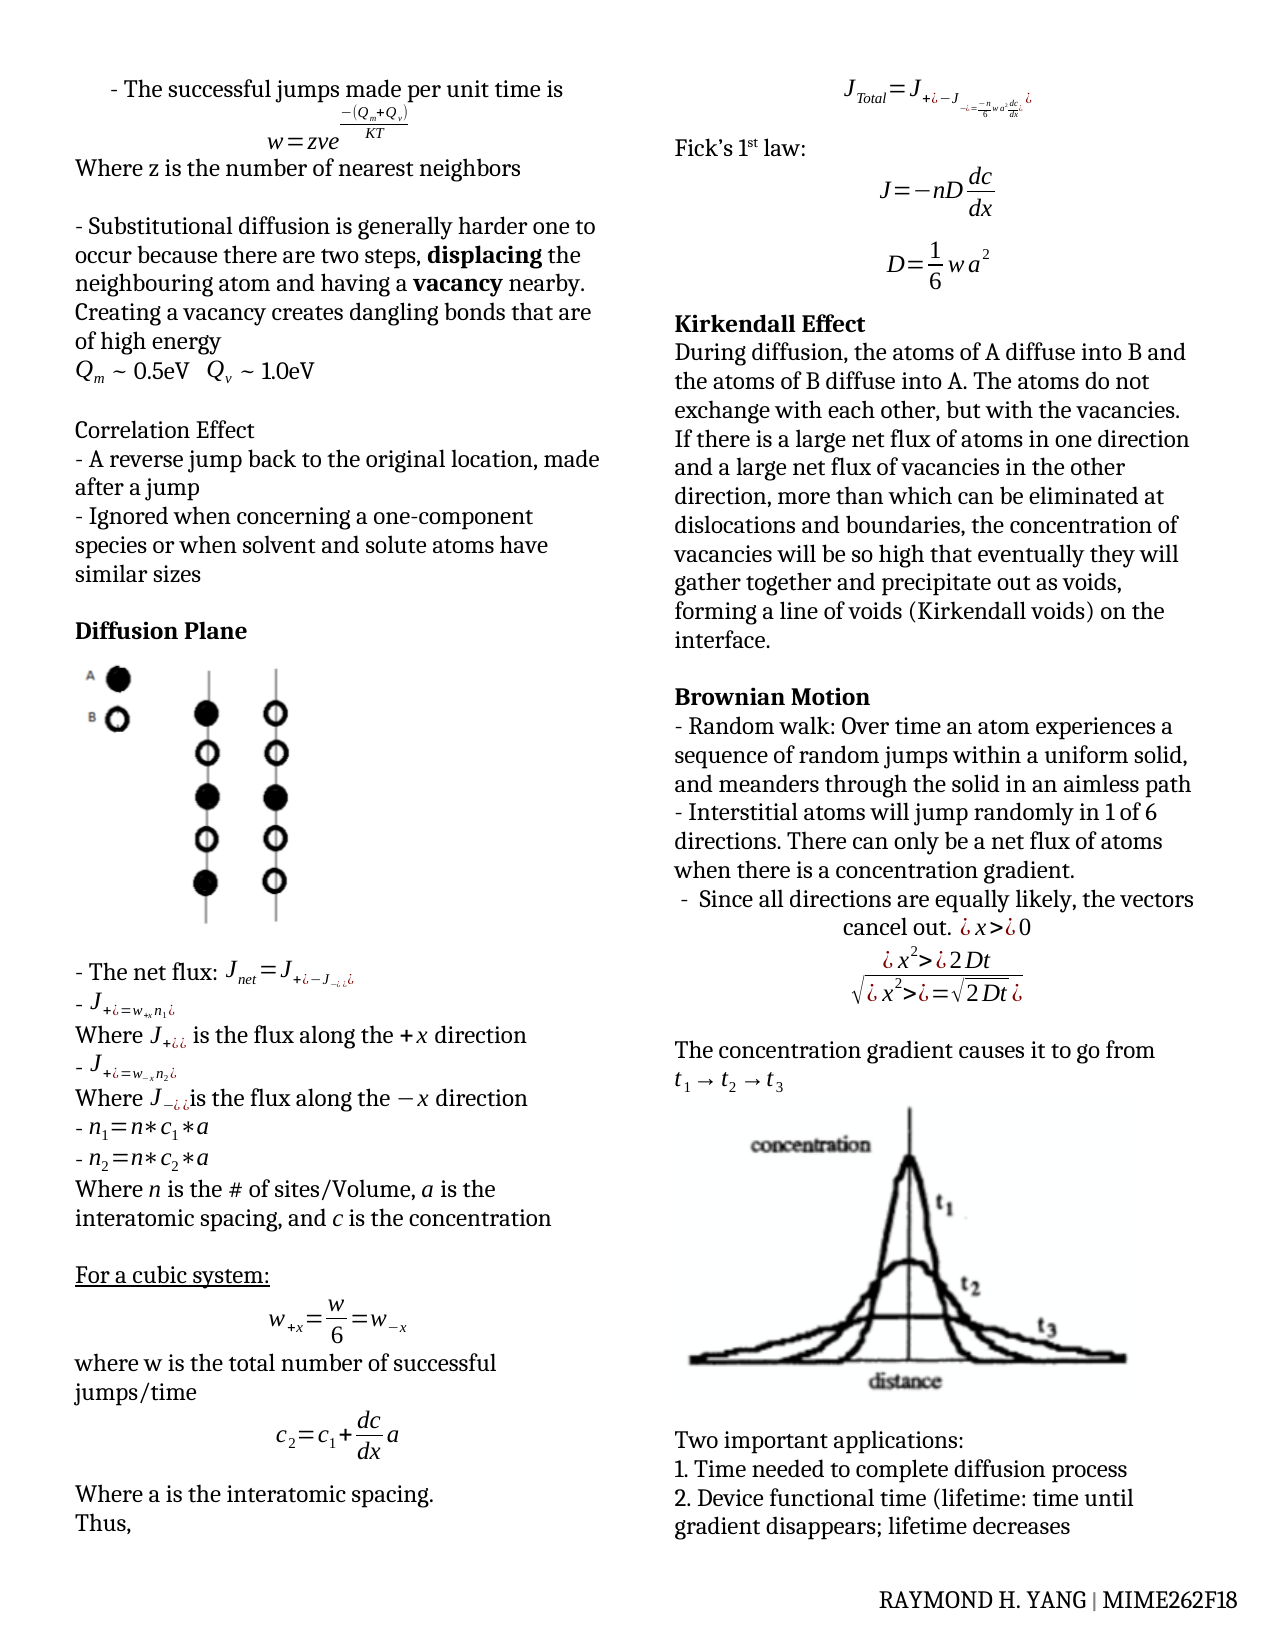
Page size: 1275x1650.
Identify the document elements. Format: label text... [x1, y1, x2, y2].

text Correlation Effect [75, 416, 601, 444]
text - A reverse jump back to the original location, made after a jump [75, 444, 601, 502]
text Brownian Motion [674, 683, 1200, 712]
text - Interstitial atoms will jump randomly in 1 of 6 directions. There can only be a net flux of atoms when there is a concentration gradient. [674, 798, 1200, 884]
text - [75, 1144, 601, 1175]
text Kirkendall Effect [674, 309, 1200, 338]
text Where z is the number of nearest neighbors [75, 154, 601, 183]
picture [75, 645, 357, 957]
picture [674, 1095, 1139, 1398]
text - [75, 988, 601, 1021]
text - Ignored when concerning a one-component species or when solvent and solute atoms have similar sizes [75, 502, 601, 588]
text Fick’s 1st law: [674, 134, 1200, 163]
text where w is the total number of successful jumps/time [75, 1349, 601, 1406]
text - The net flux: [75, 956, 601, 988]
text - Substitutional diffusion is generally harder one to occur because there are two steps, displacing the neighbouring atom and having a vacancy nearby. Creating a vacancy creates dangling bonds that are of high energy [75, 212, 601, 356]
text Diffusion Plane [75, 617, 601, 646]
text ~ 0.5eV ~ 1.0eV [75, 356, 601, 387]
text - The successful jumps made per unit time is [75, 75, 601, 154]
text Thus, [75, 1508, 601, 1537]
text - Since all directions are equally likely, the vectors cancel out. [674, 884, 1200, 942]
text Where is the flux along the direction [75, 1021, 601, 1050]
text For a cubic system: [75, 1261, 601, 1290]
text 1. Time needed to complete diffusion process [674, 1455, 1200, 1483]
text Where is the # of sites/Volume, is the interatomic spacing, and is the concentration [75, 1175, 601, 1232]
text - Random walk: Over time an atom experiences a sequence of random jumps within a uniform solid, and meanders through the solid in an aimless path [674, 712, 1200, 798]
text During diffusion, the atoms of A diffuse into B and the atoms of B diffuse into A. The atoms do not exchange with each other, but with the vacancies. If there is a large net flux of atoms in one direction and a large net flux of vacancies in the other direction, more than which can be eliminated at dislocations and boundaries, the concentration of vacancies will be so high that eventually they will gather together and precipitate out as voids, forming a line of voids (Kirkendall voids) on the interface. [674, 338, 1200, 654]
text 2. Device functional time (lifetime: time until gradient disappears; lifetime decreases exponentially with T because of the diffusivity component) [674, 1483, 1200, 1541]
text - [75, 1112, 601, 1144]
text Two important applications: [674, 1426, 1200, 1455]
text The concentration gradient causes it to go from [674, 1036, 1200, 1096]
text Where is the flux along the direction [75, 1083, 601, 1112]
text Where a is the interatomic spacing. [75, 1480, 601, 1508]
text - [75, 1050, 601, 1083]
